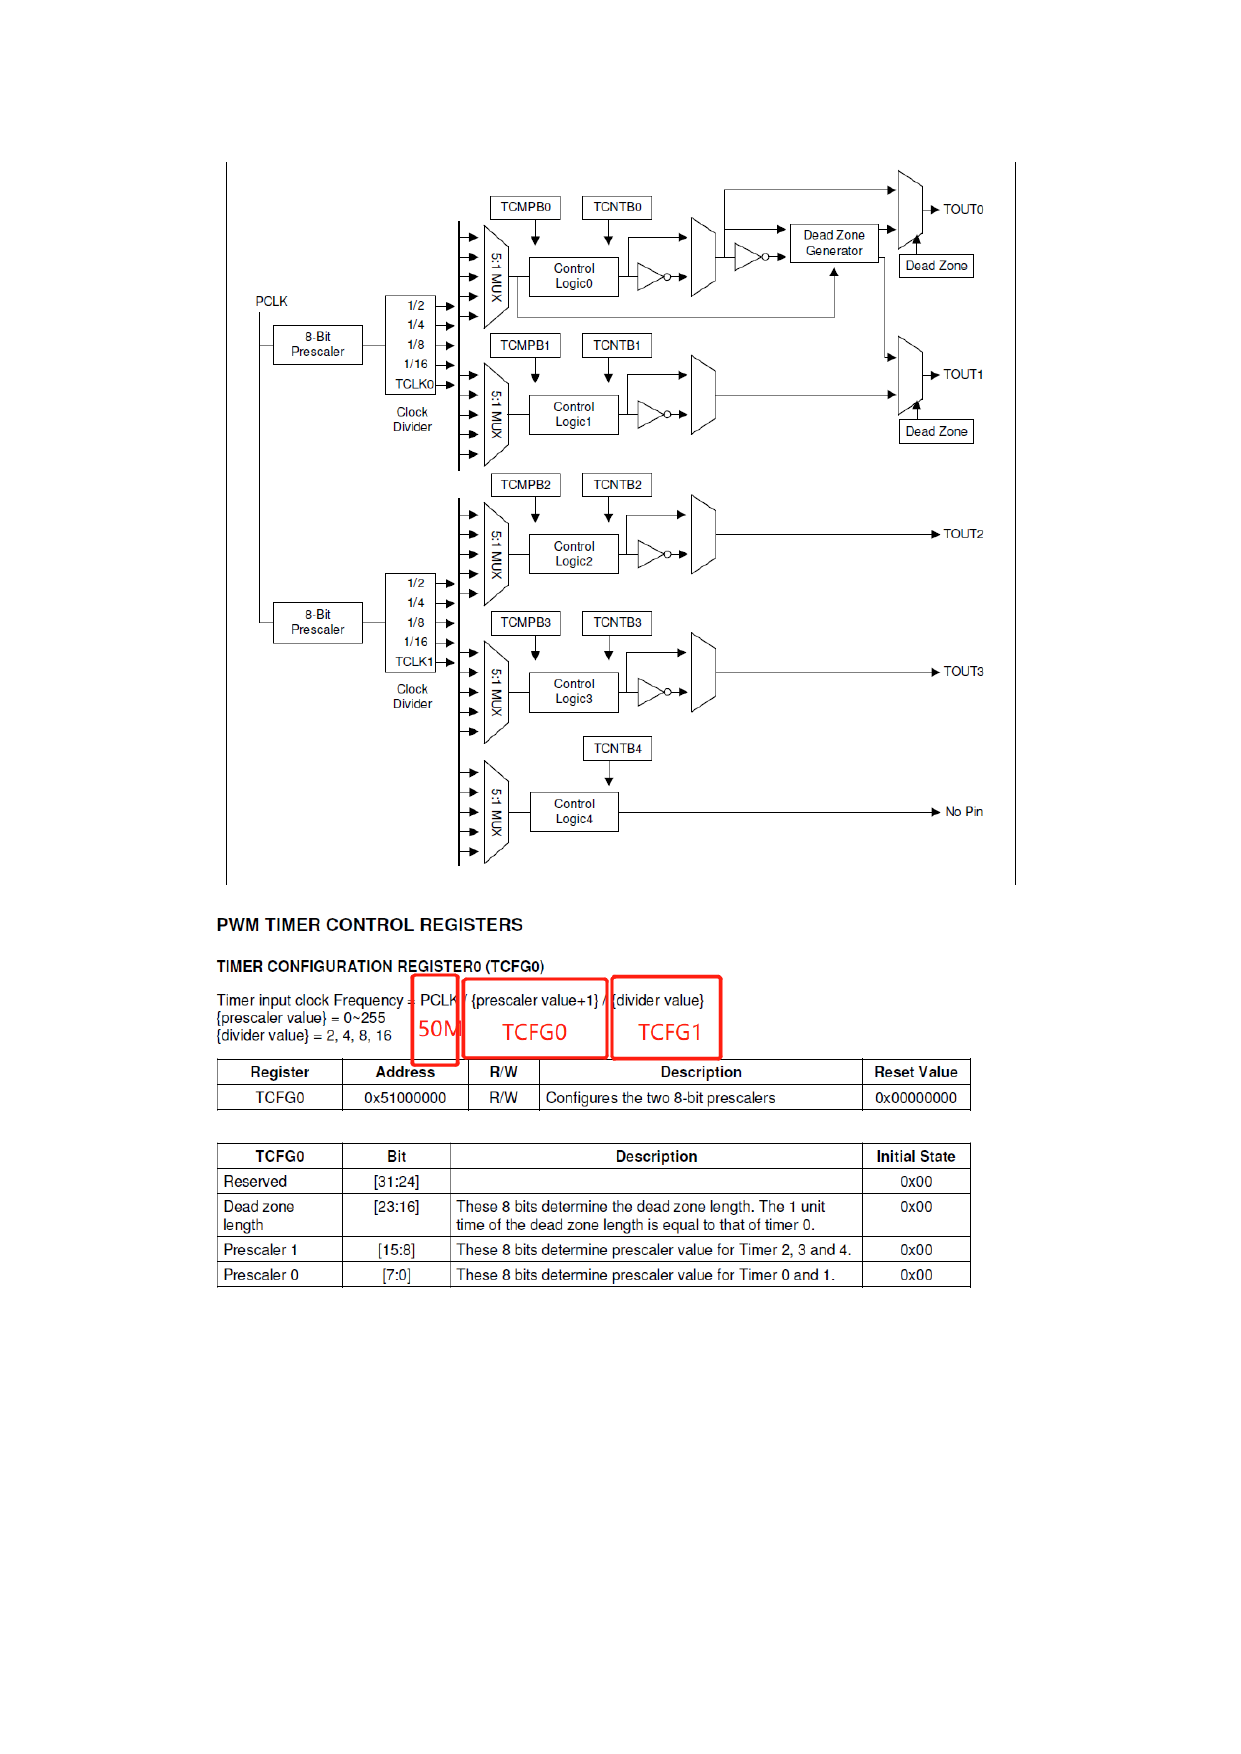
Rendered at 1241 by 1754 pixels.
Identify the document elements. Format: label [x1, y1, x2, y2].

picture [187, 909, 1053, 1345]
picture [187, 162, 1053, 885]
